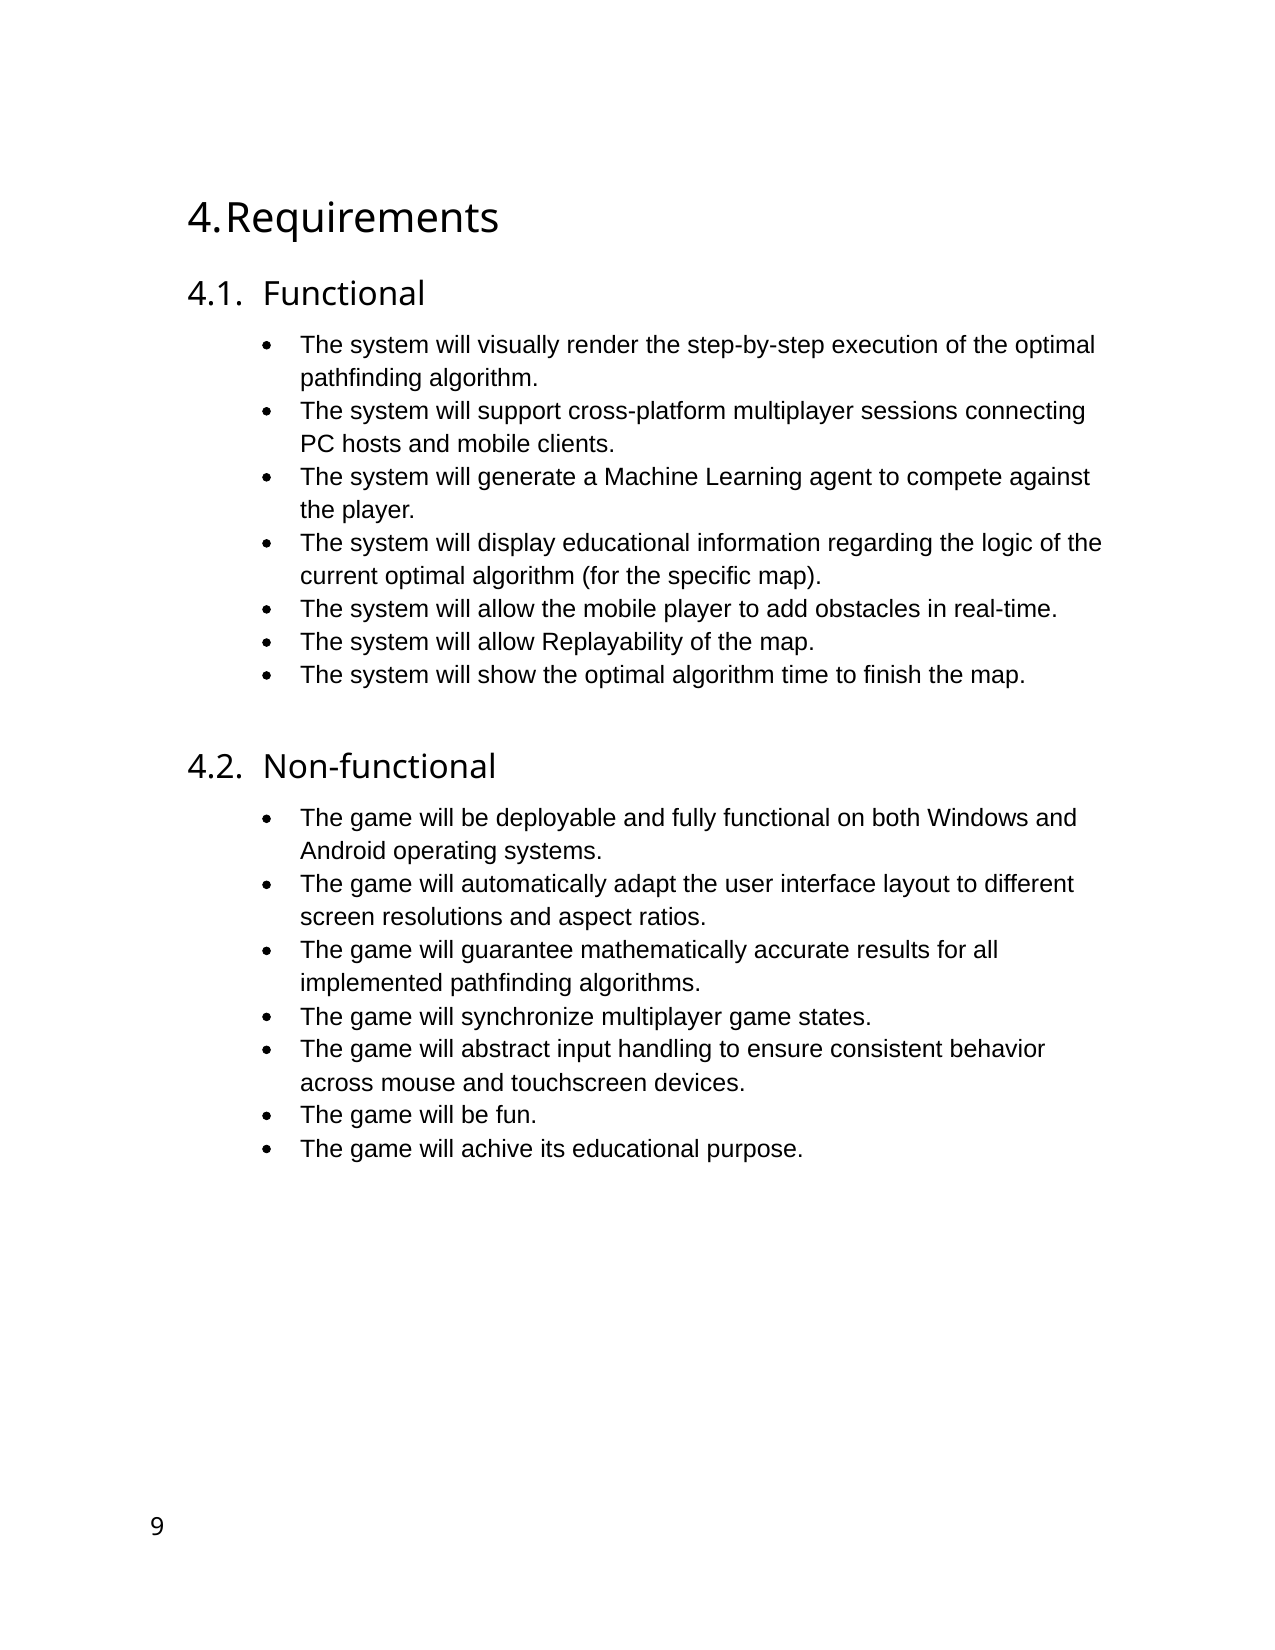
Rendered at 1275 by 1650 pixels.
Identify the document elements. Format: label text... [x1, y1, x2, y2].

list The game will be fun. [262, 1101, 1125, 1129]
list The game will synchronize multiplayer game states. [262, 1001, 1125, 1030]
list The system will support cross-platform multiplayer sessions connecting PC hosts and mobile clients. [262, 396, 1125, 458]
list The system will allow the mobile player to add obstacles in real-time. [262, 594, 1125, 623]
list The game will be deployable and fully functional on both Windows and Android operating systems. [262, 803, 1125, 865]
list The system will visually render the step-by-step execution of the optimal pathfinding algorithm. [262, 330, 1125, 392]
list The game will automatically adapt the user interface layout to different screen resolutions and aspect ratios. [262, 869, 1125, 931]
list The system will display educational information regarding the logic of the current optimal algorithm (for the specific map). [262, 528, 1125, 590]
subtitle Requirements [187, 187, 1125, 244]
list The system will show the optimal algorithm time to finish the map. [262, 660, 1125, 689]
list The system will allow Replayability of the map. [262, 627, 1125, 656]
list The game will achive its educational purpose. [262, 1133, 1125, 1162]
list The system will generate a Machine Learning agent to compete against the player. [262, 462, 1125, 524]
subtitle Functional [187, 269, 1125, 315]
subtitle Non-functional [187, 743, 1125, 788]
list The game will guarantee mathematically accurate results for all implemented pathfinding algorithms. [262, 935, 1125, 997]
list The game will abstract input handling to ensure consistent behavior across mouse and touchscreen devices. [262, 1034, 1125, 1096]
